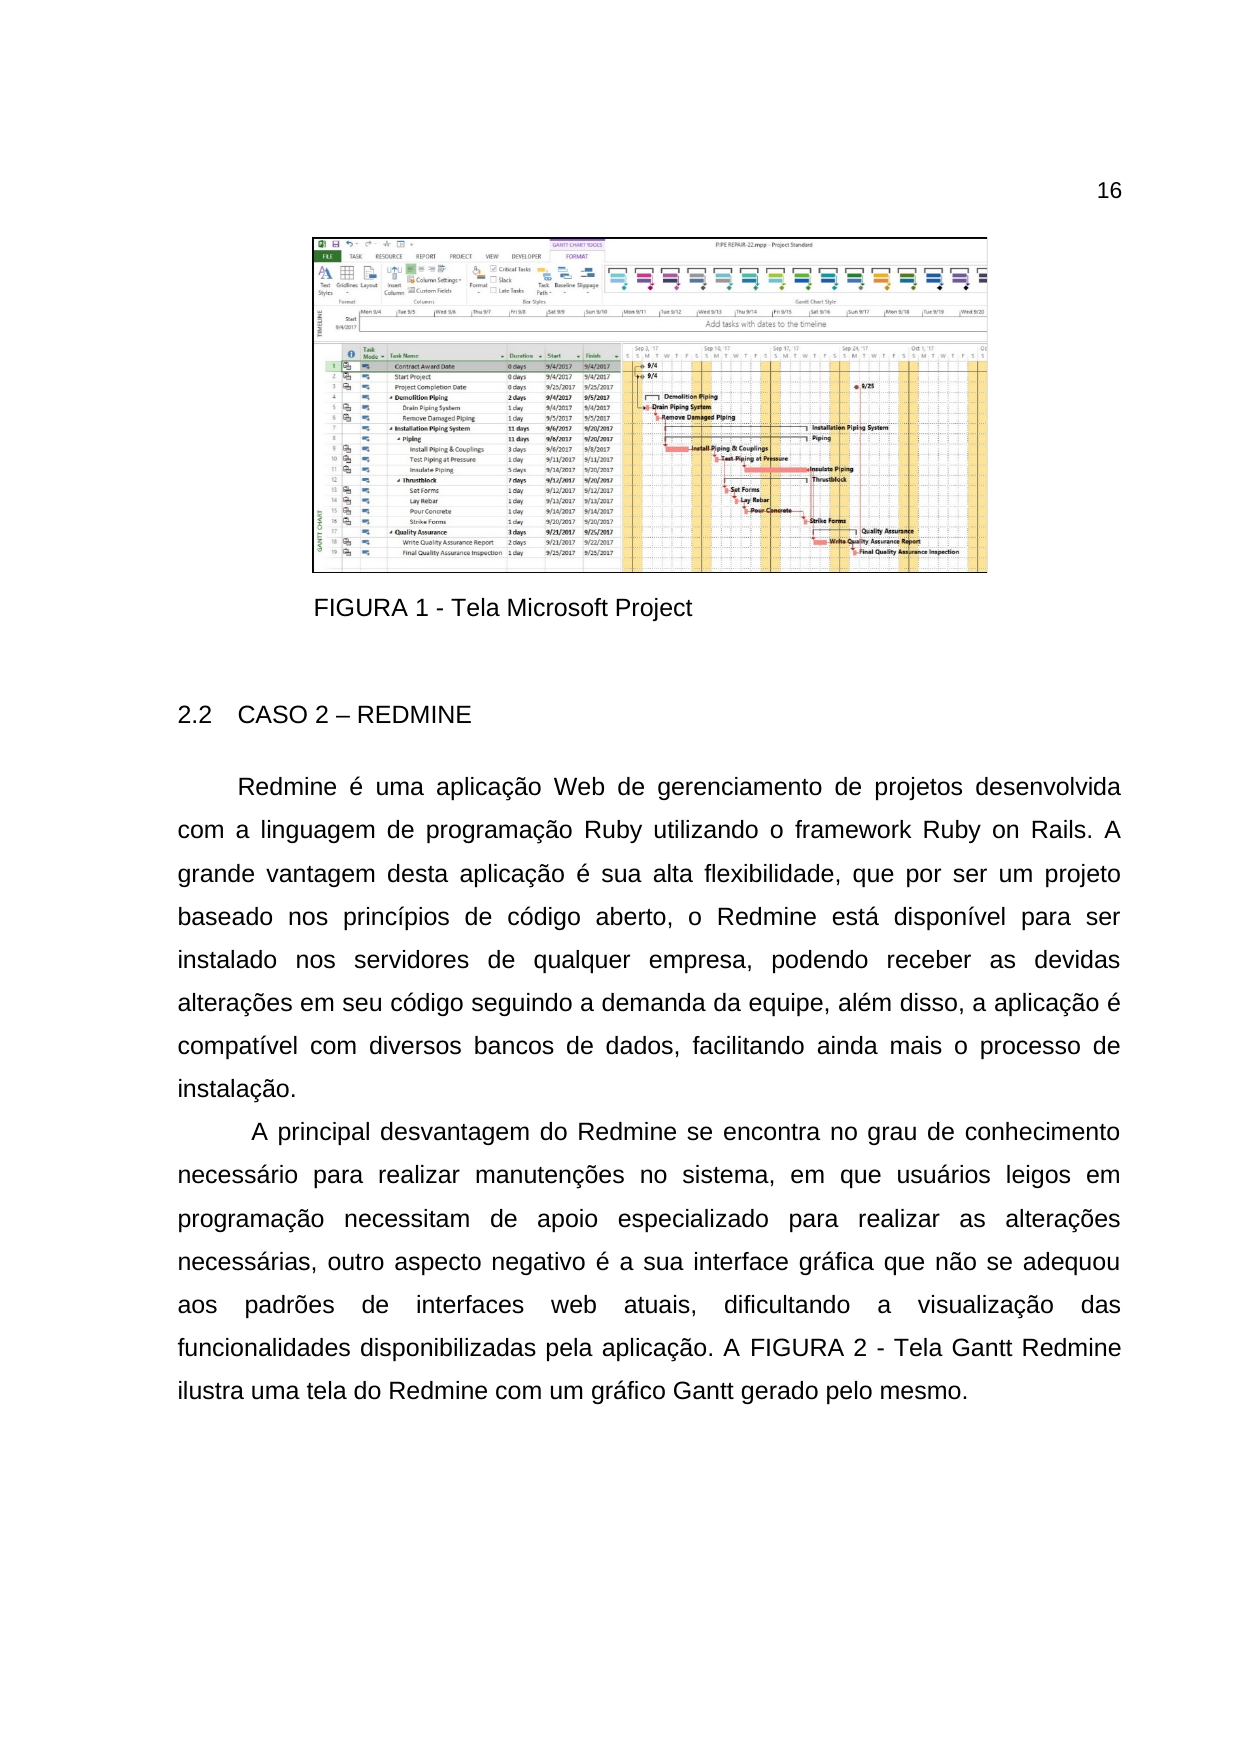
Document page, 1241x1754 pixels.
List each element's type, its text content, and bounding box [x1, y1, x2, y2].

picture [312, 237, 988, 573]
subtitle Caso 2 – redmine [177, 701, 1122, 729]
text A principal desvantagem do Redmine se encontra no grau de conhecimento necessário para realizar manutenções no sistema, em que usuários leigos em programação necessitam de apoio especializado para realizar as alterações necessárias, outro aspecto negativo é a sua interface gráfica que não se adequou aos padrões de interfaces web atuais, dificultando a visualização das funcionalidades disponibilizadas pela aplicação. A FIGURA 2 - Tela Gantt Redmine ilustra uma tela do Redmine com um gráfico Gantt gerado pelo mesmo. [177, 1117, 1122, 1405]
text Redmine é uma aplicação Web de gerenciamento de projetos desenvolvida com a linguagem de programação Ruby utilizando o framework Ruby on Rails. A grande vantagem desta aplicação é sua alta flexibilidade, que por ser um projeto baseado nos princípios de código aberto, o Redmine está disponível para ser instalado nos servidores de qualquer empresa, podendo receber as devidas alterações em seu código seguindo a demanda da equipe, além disso, a aplicação é compatível com diversos bancos de dados, facilitando ainda mais o processo de instalação. [177, 772, 1122, 1103]
